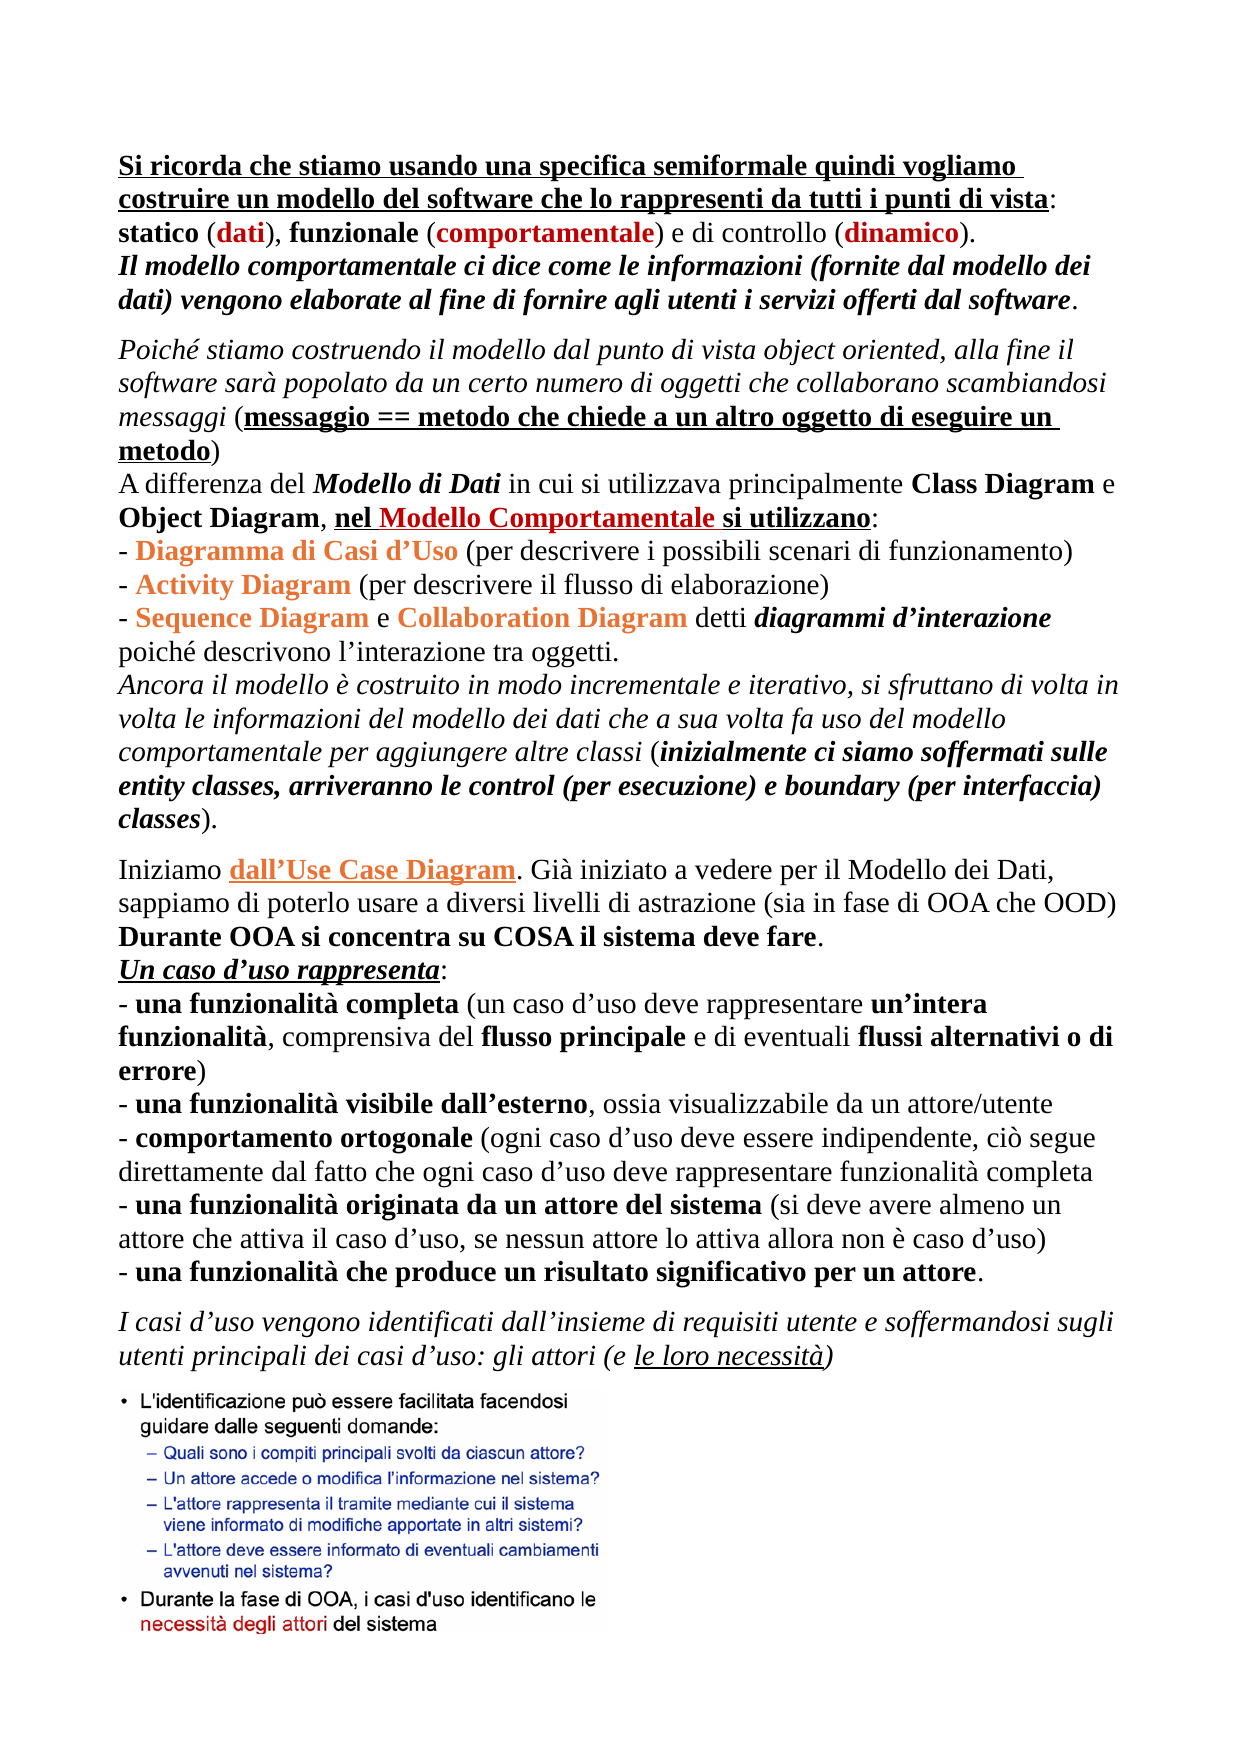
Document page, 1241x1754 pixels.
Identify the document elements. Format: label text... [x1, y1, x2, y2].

picture [118, 1388, 606, 1634]
text Poiché stiamo costruendo il modello dal punto di vista object oriented, alla fine il software sarà popolato da un certo numero di oggetti che collaborano scambiandosi messaggi (messaggio == metodo che chiede a un altro oggetto di eseguire un metodo) A differenza del Modello di Dati in cui si utilizzava principalmente Class Diagram e Object Diagram, nel Modello Comportamentale si utilizzano: - Diagramma di Casi d’Uso (per descrivere i possibili scenari di funzionamento) - Activity Diagram (per descrivere il flusso di elaborazione) - Sequence Diagram e Collaboration Diagram detti diagrammi d’interazione poiché descrivono l’interazione tra oggetti. Ancora il modello è costruito in modo incrementale e iterativo, si sfruttano di volta in volta le informazioni del modello dei dati che a sua volta fa uso del modello comportamentale per aggiungere altre classi (inizialmente ci siamo soffermati sulle entity classes, arriveranno le control (per esecuzione) e boundary (per interfaccia) classes). [118, 332, 1122, 835]
text I casi d’uso vengono identificati dall’insieme di requisiti utente e soffermandosi sugli utenti principali dei casi d’uso: gli attori (e le loro necessità) [118, 1304, 1122, 1372]
text Si ricorda che stiamo usando una specifica semiformale quindi vogliamo costruire un modello del software che lo rappresenti da tutti i punti di vista: statico (dati), funzionale (comportamentale) e di controllo (dinamico). Il modello comportamentale ci dice come le informazioni (fornite dal modello dei dati) vengono elaborate al fine di fornire agli utenti i servizi offerti dal software. [118, 148, 1122, 315]
text Iniziamo dall’Use Case Diagram. Già iniziato a vedere per il Modello dei Dati, sappiamo di poterlo usare a diversi livelli di astrazione (sia in fase di OOA che OOD) Durante OOA si concentra su COSA il sistema deve fare. Un caso d’uso rappresenta: - una funzionalità completa (un caso d’uso deve rappresentare un’intera funzionalità, comprensiva del flusso principale e di eventuali flussi alternativi o di errore) - una funzionalità visibile dall’esterno, ossia visualizzabile da un attore/utente - comportamento ortogonale (ogni caso d’uso deve essere indipendente, ciò segue direttamente dal fatto che ogni caso d’uso deve rappresentare funzionalità completa - una funzionalità originata da un attore del sistema (si deve avere almeno un attore che attiva il caso d’uso, se nessun attore lo attiva allora non è caso d’uso) - una funzionalità che produce un risultato significativo per un attore. [118, 852, 1122, 1288]
